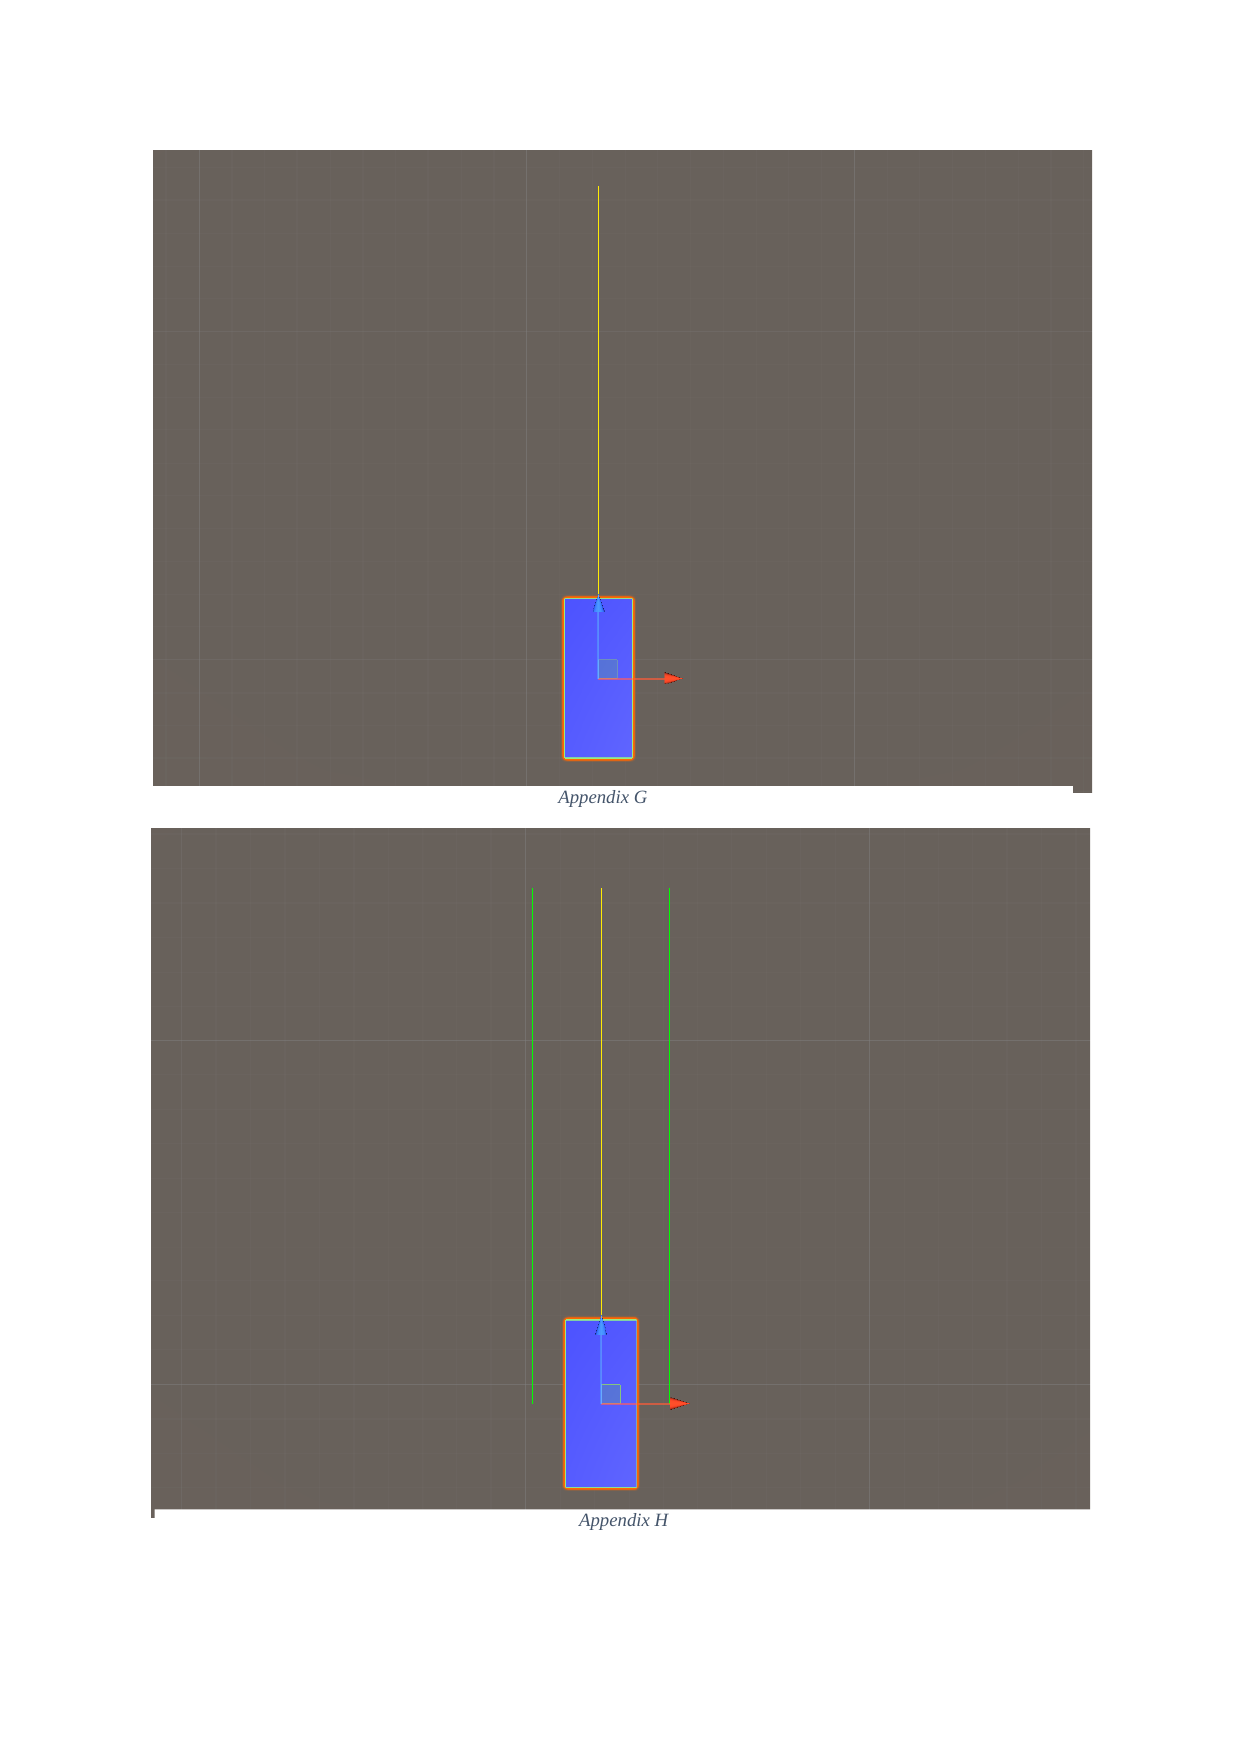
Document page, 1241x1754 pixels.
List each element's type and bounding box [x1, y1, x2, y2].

picture [153, 150, 1093, 793]
picture [151, 828, 1091, 1518]
